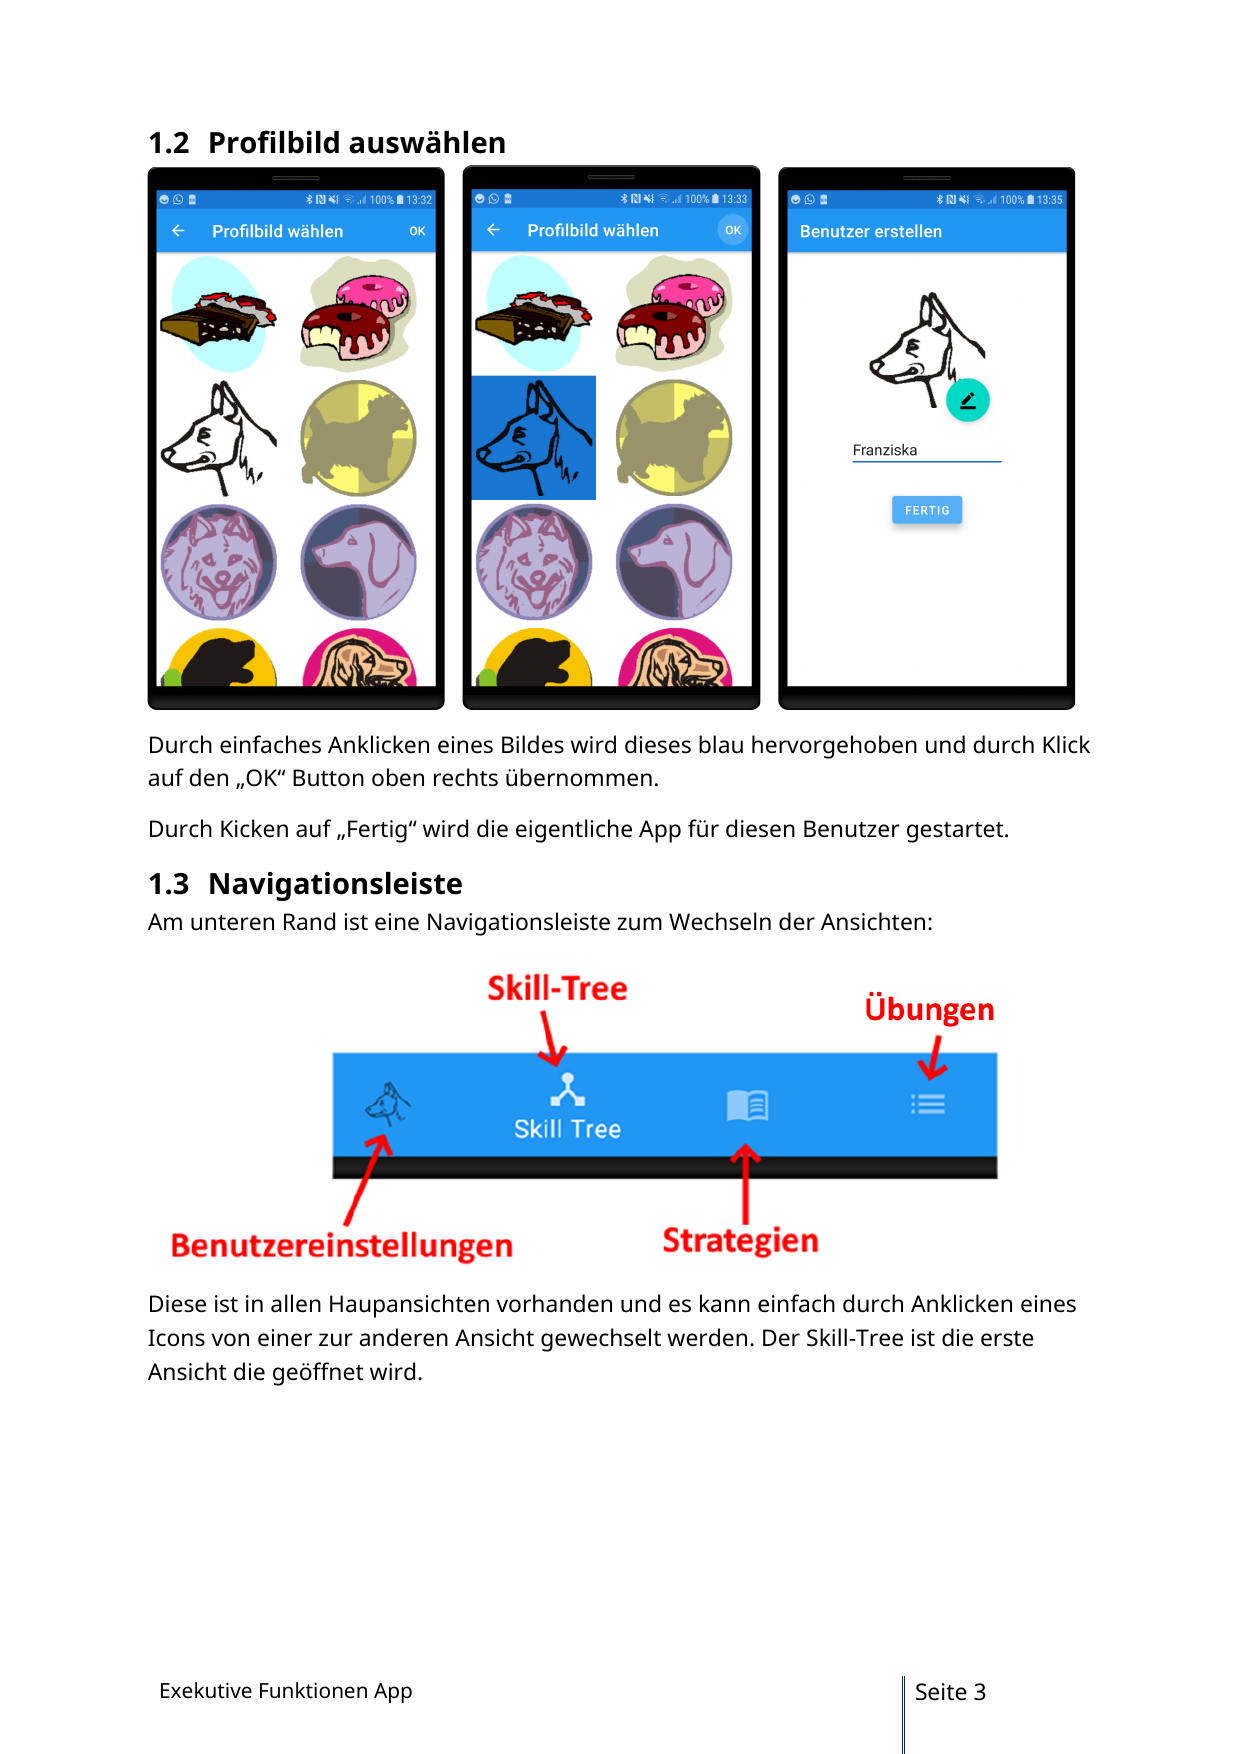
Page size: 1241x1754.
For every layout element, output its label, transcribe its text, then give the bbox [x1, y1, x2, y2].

subtitle Navigationsleiste [148, 863, 1093, 903]
text Diese ist in allen Haupansichten vorhanden und es kann einfach durch Anklicken eines Icons von einer zur anderen Ansicht gewechselt werden. Der Skill-Tree ist die erste Ansicht die geöffnet wird. [148, 1288, 1093, 1387]
text Am unteren Rand ist eine Navigationsleiste zum Wechseln der Ansichten: [148, 906, 1093, 937]
picture [778, 167, 1076, 710]
text Durch Kicken auf „Fertig“ wird die eigentliche App für diesen Benutzer gestartet. [148, 813, 1093, 844]
picture [147, 167, 445, 710]
subtitle Profilbild auswählen [148, 122, 1093, 162]
text Durch einfaches Anklicken eines Bildes wird dieses blau hervorgehoben und durch Klick auf den „OK“ Button oben rechts übernommen. [148, 729, 1093, 794]
picture [462, 165, 761, 710]
picture [147, 956, 1032, 1269]
